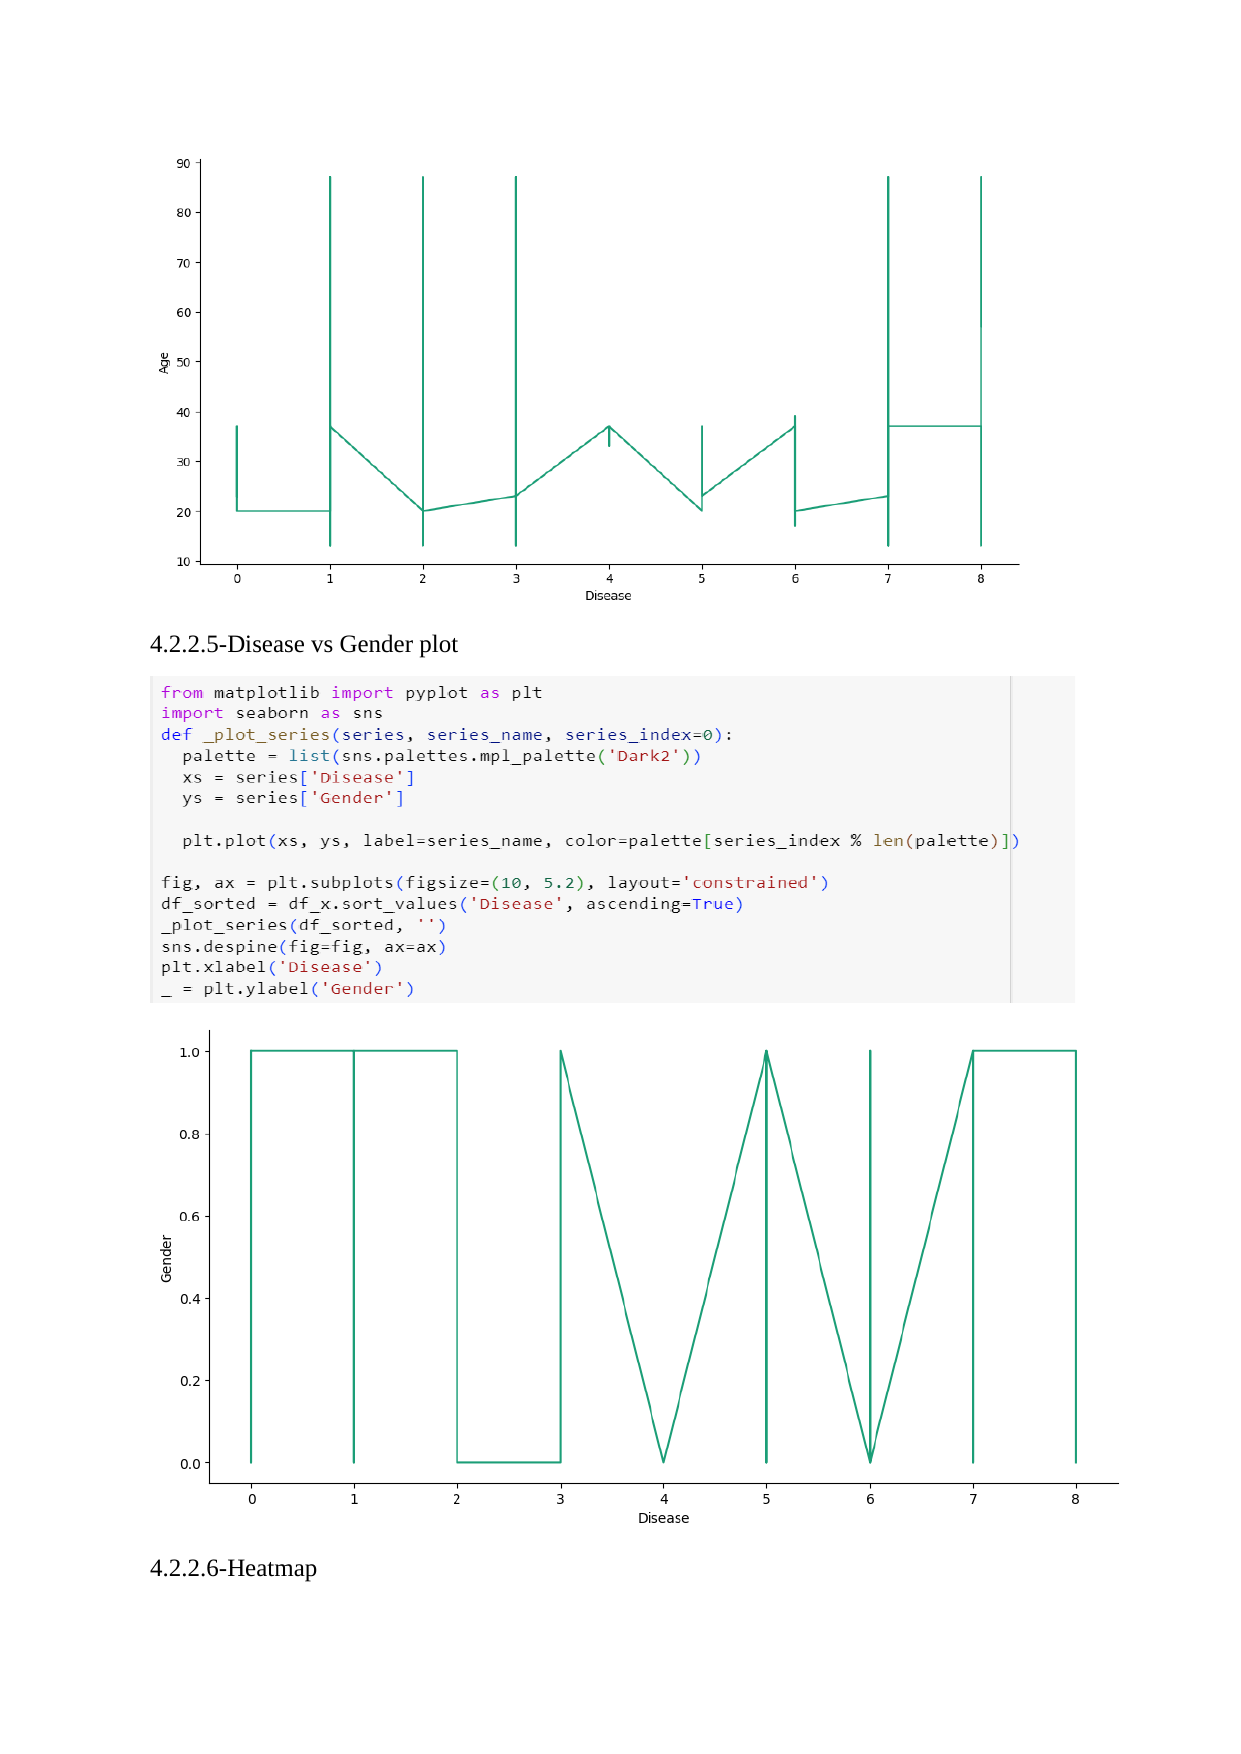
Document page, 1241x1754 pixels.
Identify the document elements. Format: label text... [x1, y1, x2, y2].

picture [150, 1021, 1125, 1534]
picture [150, 150, 1025, 610]
text 4.2.2.5-Disease vs Gender plot [150, 629, 1090, 658]
text 4.2.2.6-Heatmap [150, 1553, 1090, 1582]
picture [150, 676, 1075, 1003]
